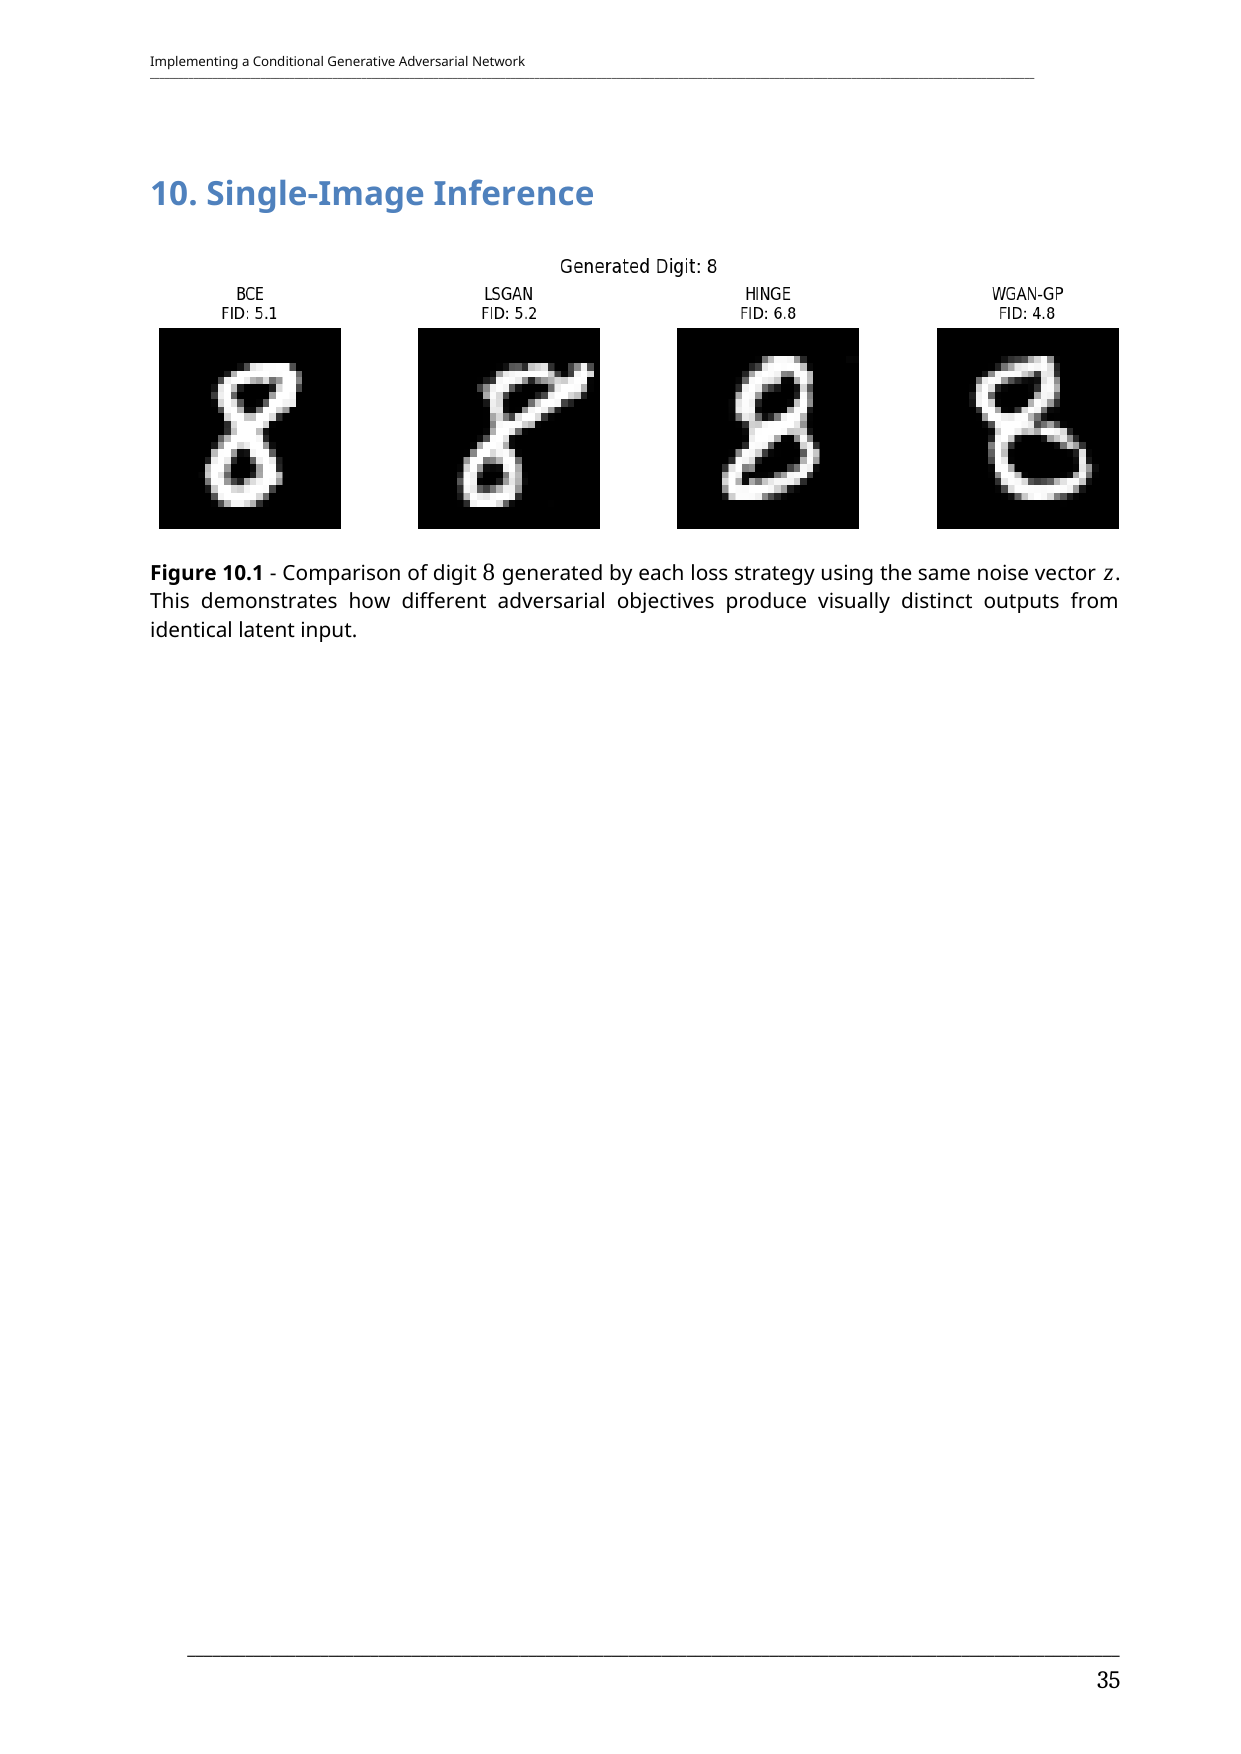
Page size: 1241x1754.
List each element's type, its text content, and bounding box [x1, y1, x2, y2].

text Figure 10.1 - Comparison of digit generated by each loss strategy using the same noise vector . This demonstrates how different adversarial objectives produce visually distinct outputs from identical latent input. [150, 558, 1120, 643]
picture [150, 248, 1125, 538]
subtitle 10. Single-Image Inference [150, 170, 1120, 215]
